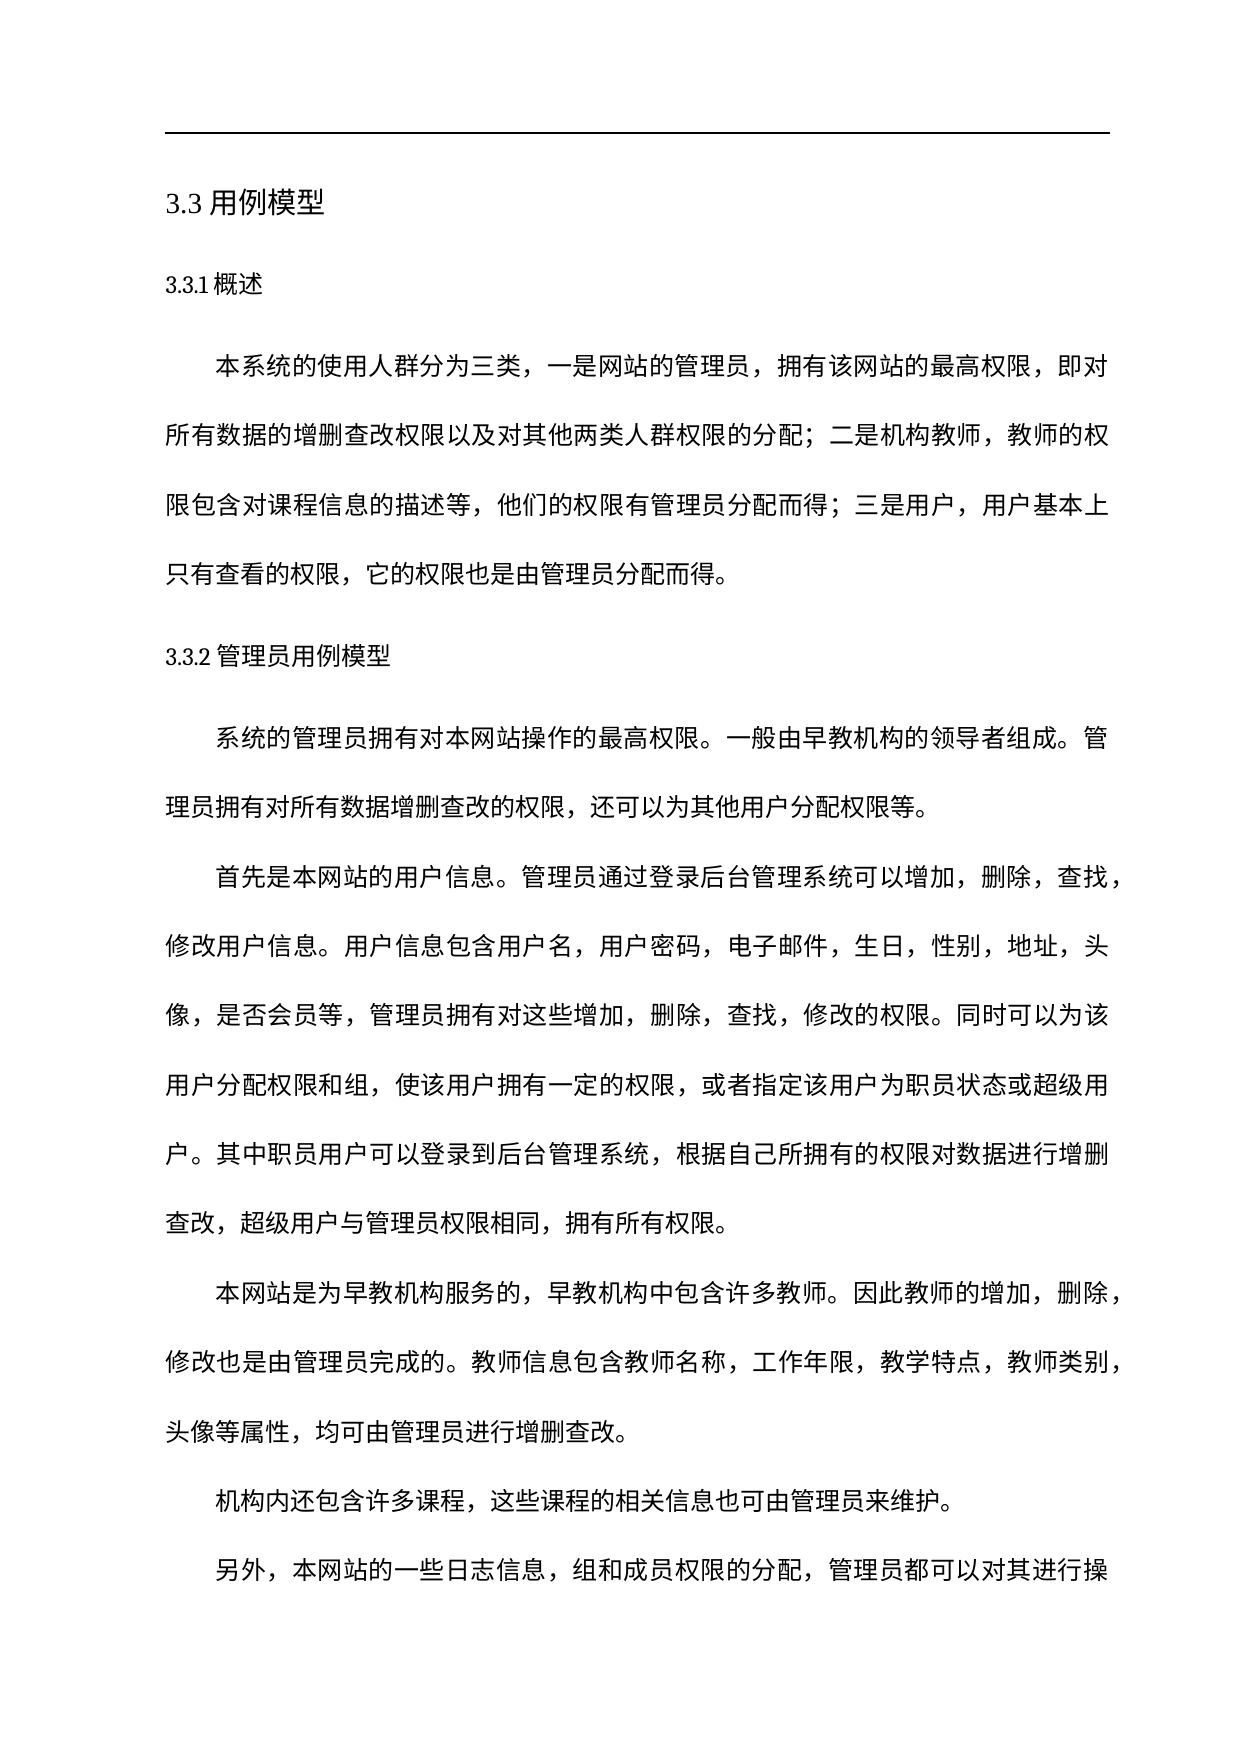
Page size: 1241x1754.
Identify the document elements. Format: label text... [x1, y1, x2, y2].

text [165, 1534, 1110, 1603]
text 机构内还包含许多课程，这些课程的相关信息也可由管理员来维护。 [165, 1465, 1110, 1534]
text 系统的管理员拥有对本网站操作的最高权限。一般由早教机构的领导者组成。管理员拥有对所有数据增删查改的权限，还可以为其他用户分配权限等。 [165, 702, 1110, 840]
text 本网站是为早教机构服务的，早教机构中包含许多教师。因此教师的增加，删除，修改也是由管理员完成的。教师信息包含教师名称，工作年限，教学特点，教师类别，头像等属性，均可由管理员进行增删查改。 [165, 1257, 1110, 1465]
subtitle 3.3 用例模型 [165, 166, 1110, 235]
text 首先是本网站的用户信息。管理员通过登录后台管理系统可以增加，删除，查找，修改用户信息。用户信息包含用户名，用户密码，电子邮件，生日，性别，地址，头像，是否会员等，管理员拥有对这些增加，删除，查找，修改的权限。同时可以为该用户分配权限和组，使该用户拥有一定的权限，或者指定该用户为职员状态或超级用户。其中职员用户可以登录到后台管理系统，根据自己所拥有的权限对数据进行增删查改，超级用户与管理员权限相同，拥有所有权限。 [165, 840, 1110, 1257]
text 本系统的使用人群分为三类，一是网站的管理员，拥有该网站的最高权限，即对所有数据的增删查改权限以及对其他两类人群权限的分配；二是机构教师，教师的权限包含对课程信息的描述等，他们的权限有管理员分配而得；三是用户，用户基本上只有查看的权限，它的权限也是由管理员分配而得。 [165, 330, 1110, 607]
subtitle 3.3.2 管理员用例模型 [165, 620, 1110, 689]
subtitle 3.3.1 概述 [165, 248, 1110, 317]
